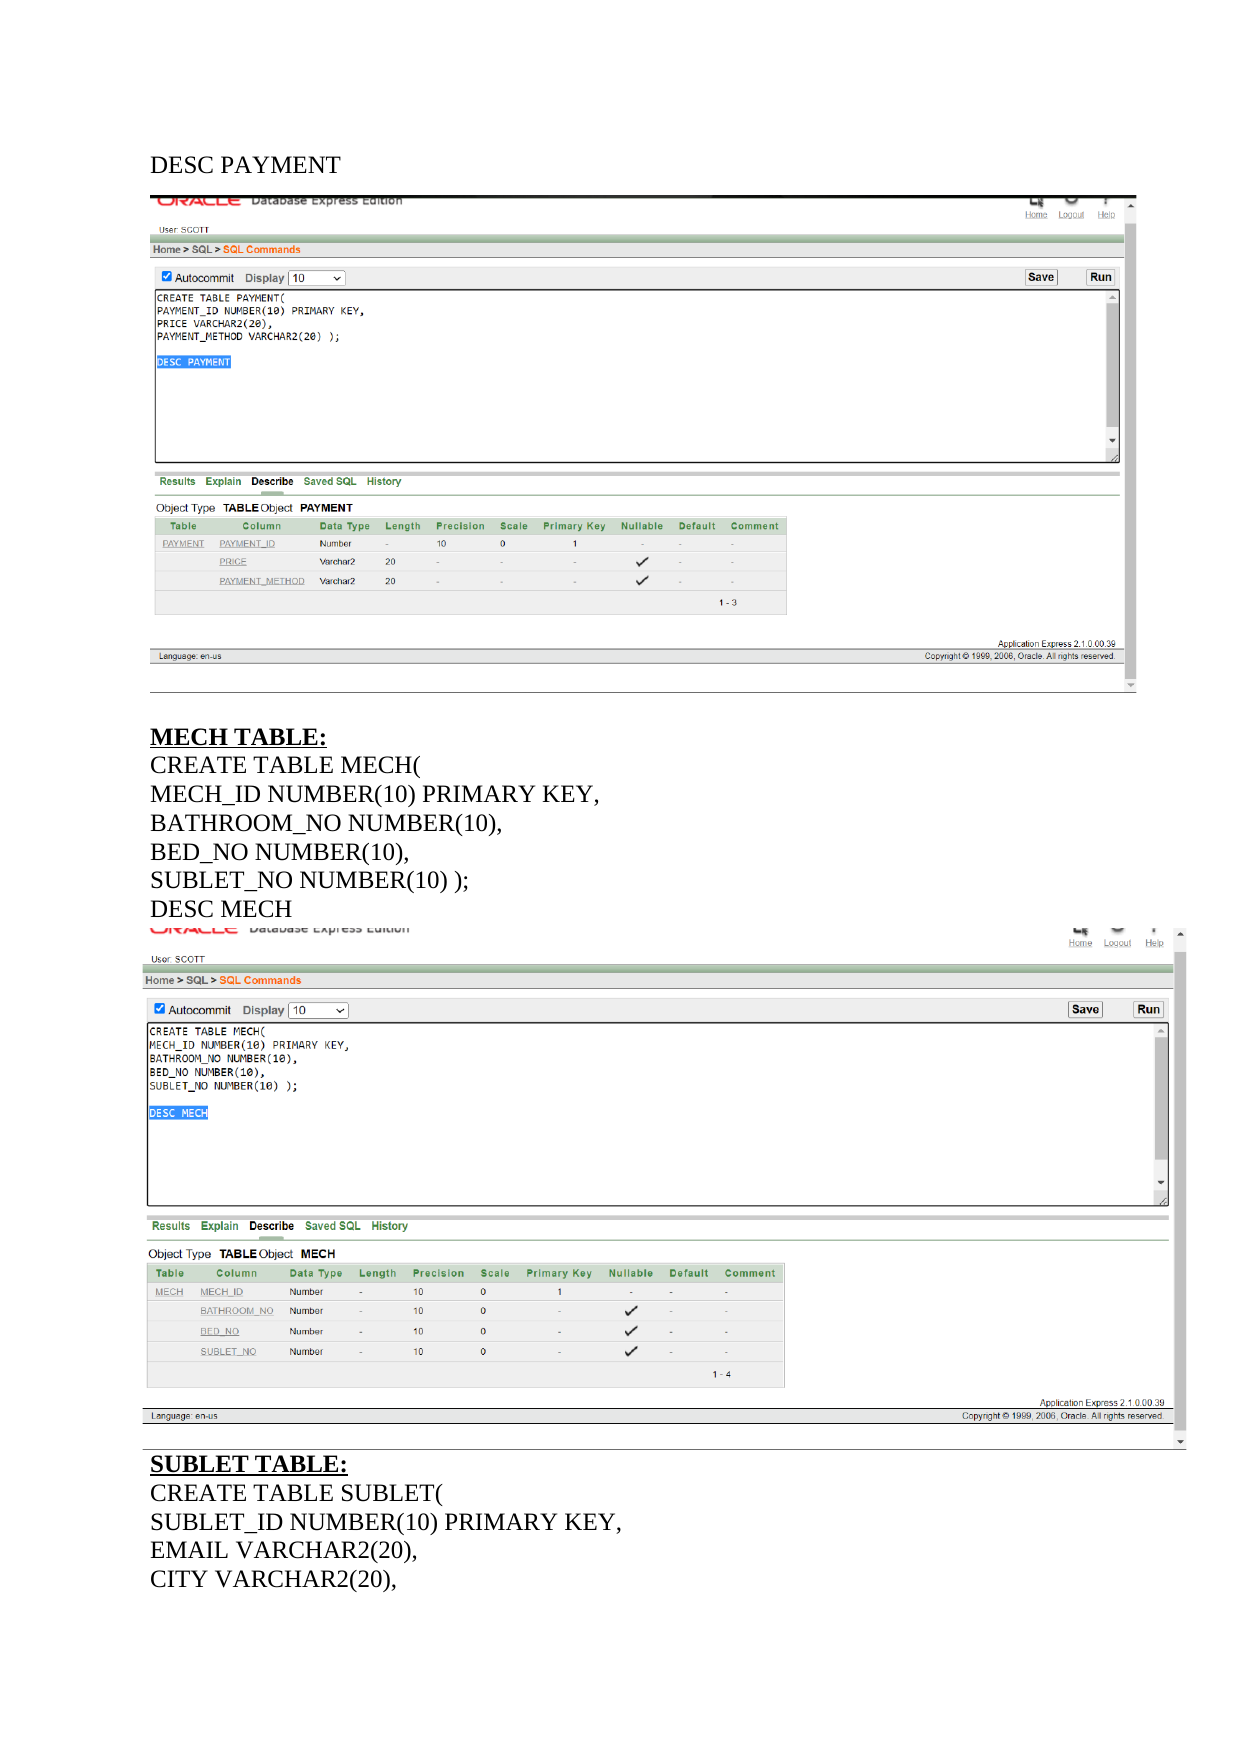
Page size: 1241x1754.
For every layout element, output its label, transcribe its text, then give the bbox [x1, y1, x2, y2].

text CITY VARCHAR2(20), [150, 1564, 1090, 1593]
text BED_NO NUMBER(10), [150, 837, 1090, 865]
text CREATE TABLE MECH( [150, 750, 1090, 779]
picture [150, 195, 1137, 693]
text DESC PAYMENT [150, 150, 1090, 179]
text MECH_ID NUMBER(10) PRIMARY KEY, [150, 779, 1090, 808]
text MECH TABLE: [150, 722, 1090, 750]
text BATHROOM_NO NUMBER(10), [150, 808, 1090, 837]
text SUBLET TABLE: [150, 1450, 1090, 1478]
text CREATE TABLE SUBLET( [150, 1478, 1090, 1507]
text SUBLET_ID NUMBER(10) PRIMARY KEY, [150, 1507, 1090, 1536]
text EMAIL VARCHAR2(20), [150, 1536, 1090, 1564]
picture [142, 928, 1187, 1450]
text DESC MECH [150, 894, 1090, 923]
text SUBLET_NO NUMBER(10) ); [150, 865, 1090, 894]
